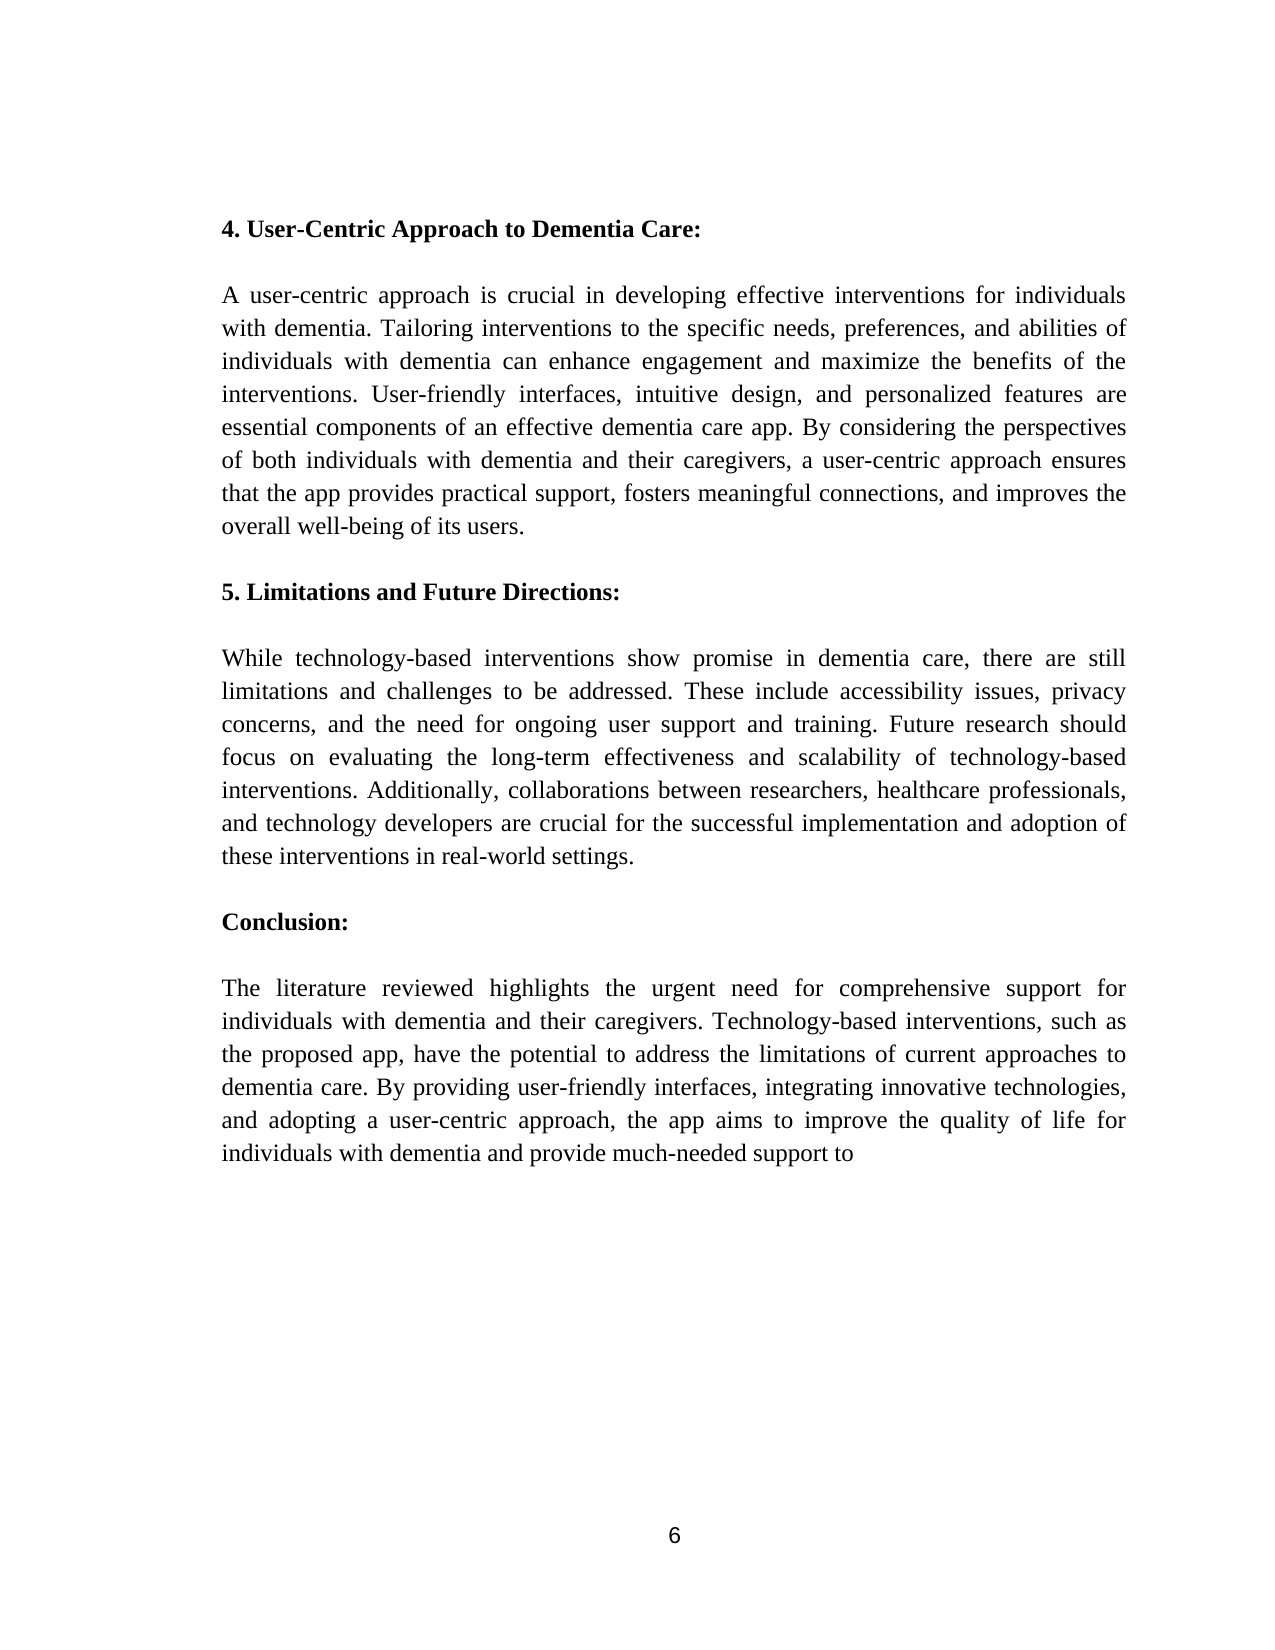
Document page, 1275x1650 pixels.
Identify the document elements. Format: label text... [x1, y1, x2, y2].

text 5. Limitations and Future Directions: [221, 577, 1127, 606]
text 4. User-Centric Approach to Dementia Care: [221, 214, 1127, 242]
text Conclusion: [221, 907, 1127, 936]
text The literature reviewed highlights the urgent need for comprehensive support for individuals with dementia and their caregivers. Technology-based interventions, such as the proposed app, have the potential to address the limitations of current approaches to dementia care. By providing user-friendly interfaces, integrating innovative technologies, and adopting a user-centric approach, the app aims to improve the quality of life for individuals with dementia and provide much-needed support to [221, 973, 1127, 1167]
text A user-centric approach is crucial in developing effective interventions for individuals with dementia. Tailoring interventions to the specific needs, preferences, and abilities of individuals with dementia can enhance engagement and maximize the benefits of the interventions. User-friendly interfaces, intuitive design, and personalized features are essential components of an effective dementia care app. By considering the perspectives of both individuals with dementia and their caregivers, a user-centric approach ensures that the app provides practical support, fosters meaningful connections, and improves the overall well-being of its users. [221, 280, 1127, 540]
text While technology-based interventions show promise in dementia care, there are still limitations and challenges to be addressed. These include accessibility issues, privacy concerns, and the need for ongoing user support and training. Future research should focus on evaluating the long-term effectiveness and scalability of technology-based interventions. Additionally, collaborations between researchers, healthcare professionals, and technology developers are crucial for the successful implementation and adoption of these interventions in real-world settings. [221, 643, 1127, 870]
